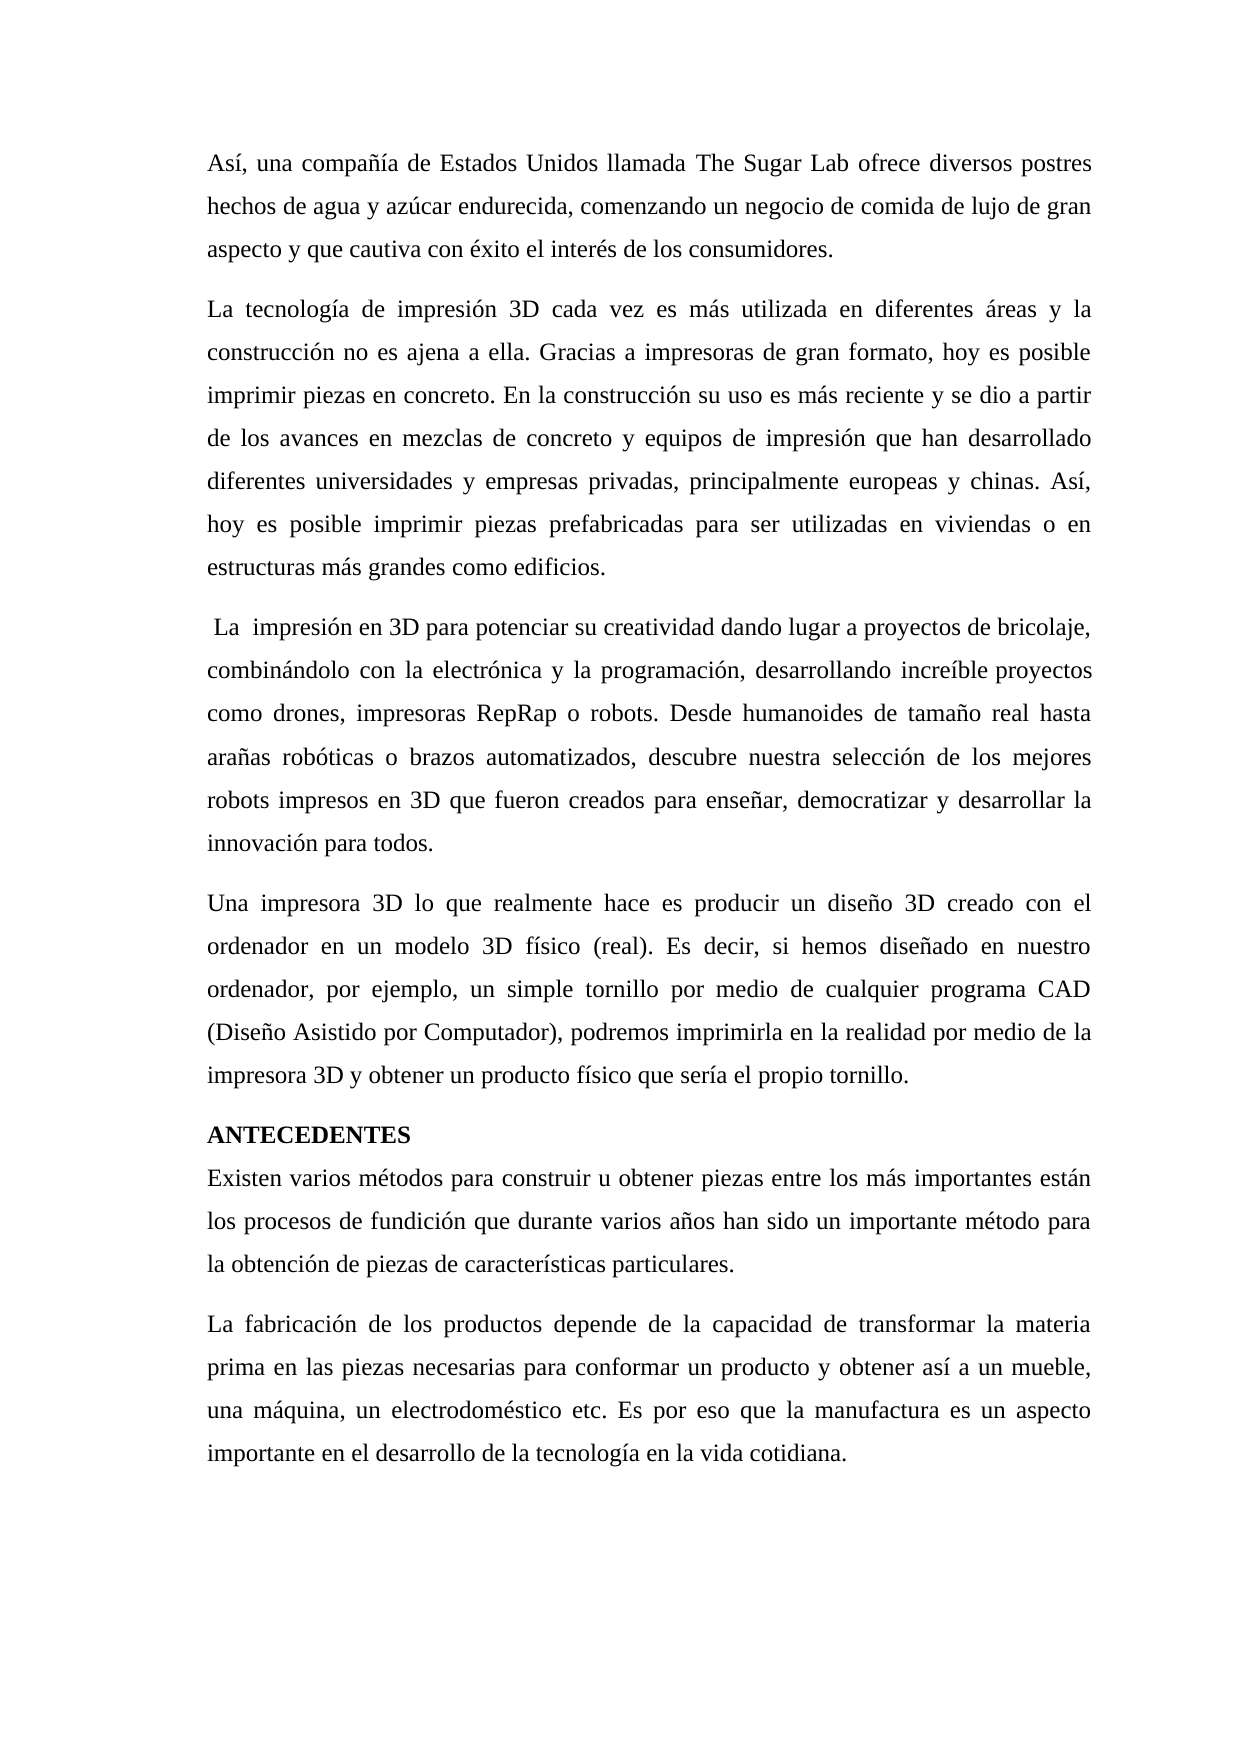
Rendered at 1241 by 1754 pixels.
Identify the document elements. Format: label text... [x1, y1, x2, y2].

text La impresión en 3D para potenciar su creatividad dando lugar a proyectos de bricolaje, combinándolo con la electrónica y la programación, desarrollando increíble proyectos como drones, impresoras RepRap o robots. Desde humanoides de tamaño real hasta arañas robóticas o brazos automatizados, descubre nuestra selección de los mejores robots impresos en 3D que fueron creados para enseñar, democratizar y desarrollar la innovación para todos. [207, 612, 1092, 857]
text La tecnología de impresión 3D cada vez es más utilizada en diferentes áreas y la construcción no es ajena a ella. Gracias a impresoras de gran formato, hoy es posible imprimir piezas en concreto. En la construcción su uso es más reciente y se dio a partir de los avances en mezclas de concreto y equipos de impresión que han desarrollado diferentes universidades y empresas privadas, principalmente europeas y chinas. Así, hoy es posible imprimir piezas prefabricadas para ser utilizadas en viviendas o en estructuras más grandes como edificios. [207, 294, 1092, 581]
text Así, una compañía de Estados Unidos llamada The Sugar Lab ofrece diversos postres hechos de agua y azúcar endurecida, comenzando un negocio de comida de lujo de gran aspecto y que cautiva con éxito el interés de los consumidores. [207, 148, 1092, 263]
text La fabricación de los productos depende de la capacidad de transformar la materia prima en las piezas necesarias para conformar un producto y obtener así a un mueble, una máquina, un electrodoméstico etc. Es por eso que la manufactura es un aspecto importante en el desarrollo de la tecnología en la vida cotidiana. [207, 1309, 1092, 1467]
text Existen varios métodos para construir u obtener piezas entre los más importantes están los procesos de fundición que durante varios años han sido un importante método para la obtención de piezas de características particulares. [207, 1163, 1092, 1278]
text Una impresora 3D lo que realmente hace es producir un diseño 3D creado con el ordenador en un modelo 3D físico (real). Es decir, si hemos diseñado en nuestro ordenador, por ejemplo, un simple tornillo por medio de cualquier programa CAD (Diseño Asistido por Computador), podremos imprimirla en la realidad por medio de la impresora 3D y obtener un producto físico que sería el propio tornillo. [207, 888, 1092, 1089]
subtitle ANTECEDENTES [162, 1120, 974, 1149]
